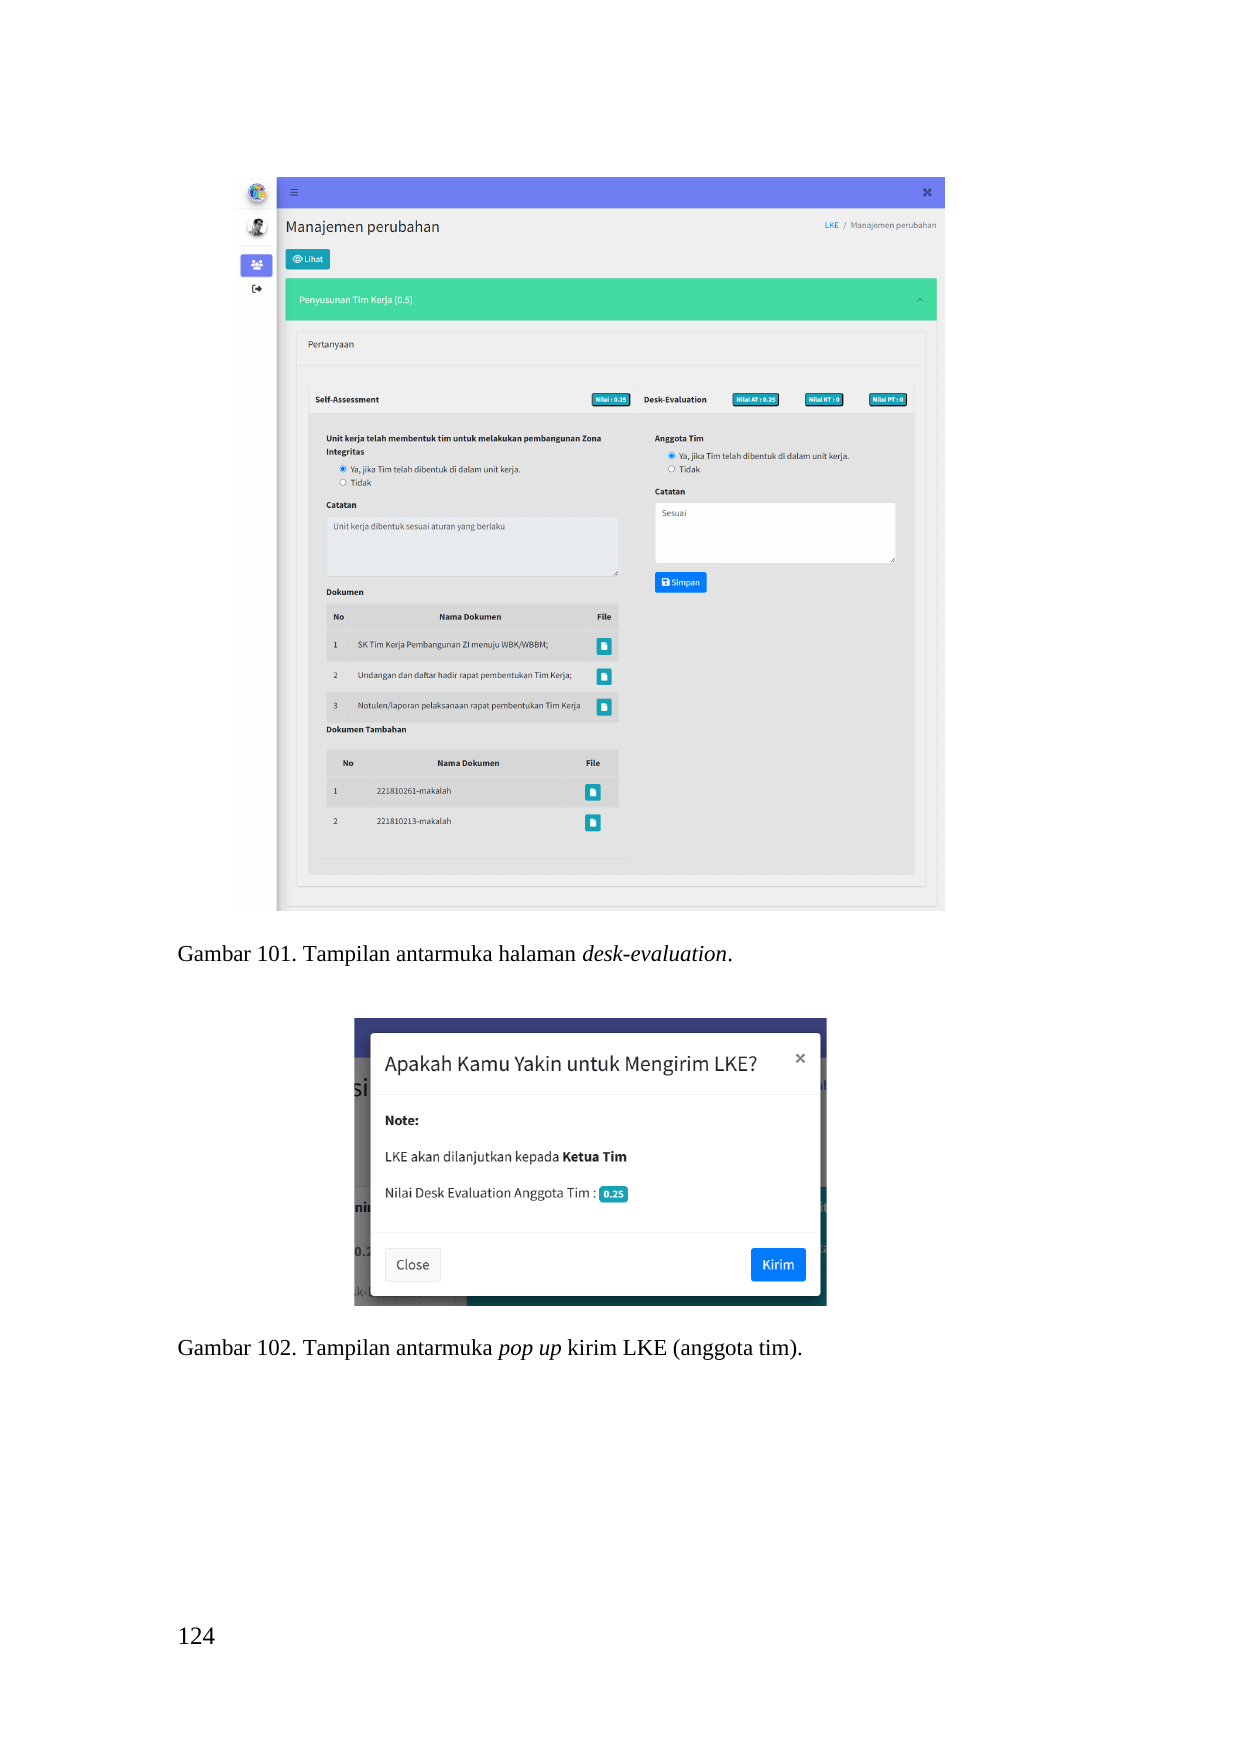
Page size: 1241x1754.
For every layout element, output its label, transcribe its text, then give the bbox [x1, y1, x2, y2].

picture [236, 177, 945, 911]
text Gambar 102. Tampilan antarmuka pop up kirim LKE (anggota tim). [177, 1334, 1004, 1360]
picture [354, 1018, 827, 1306]
text Gambar 101. Tampilan antarmuka halaman desk-evaluation. [177, 940, 1004, 966]
